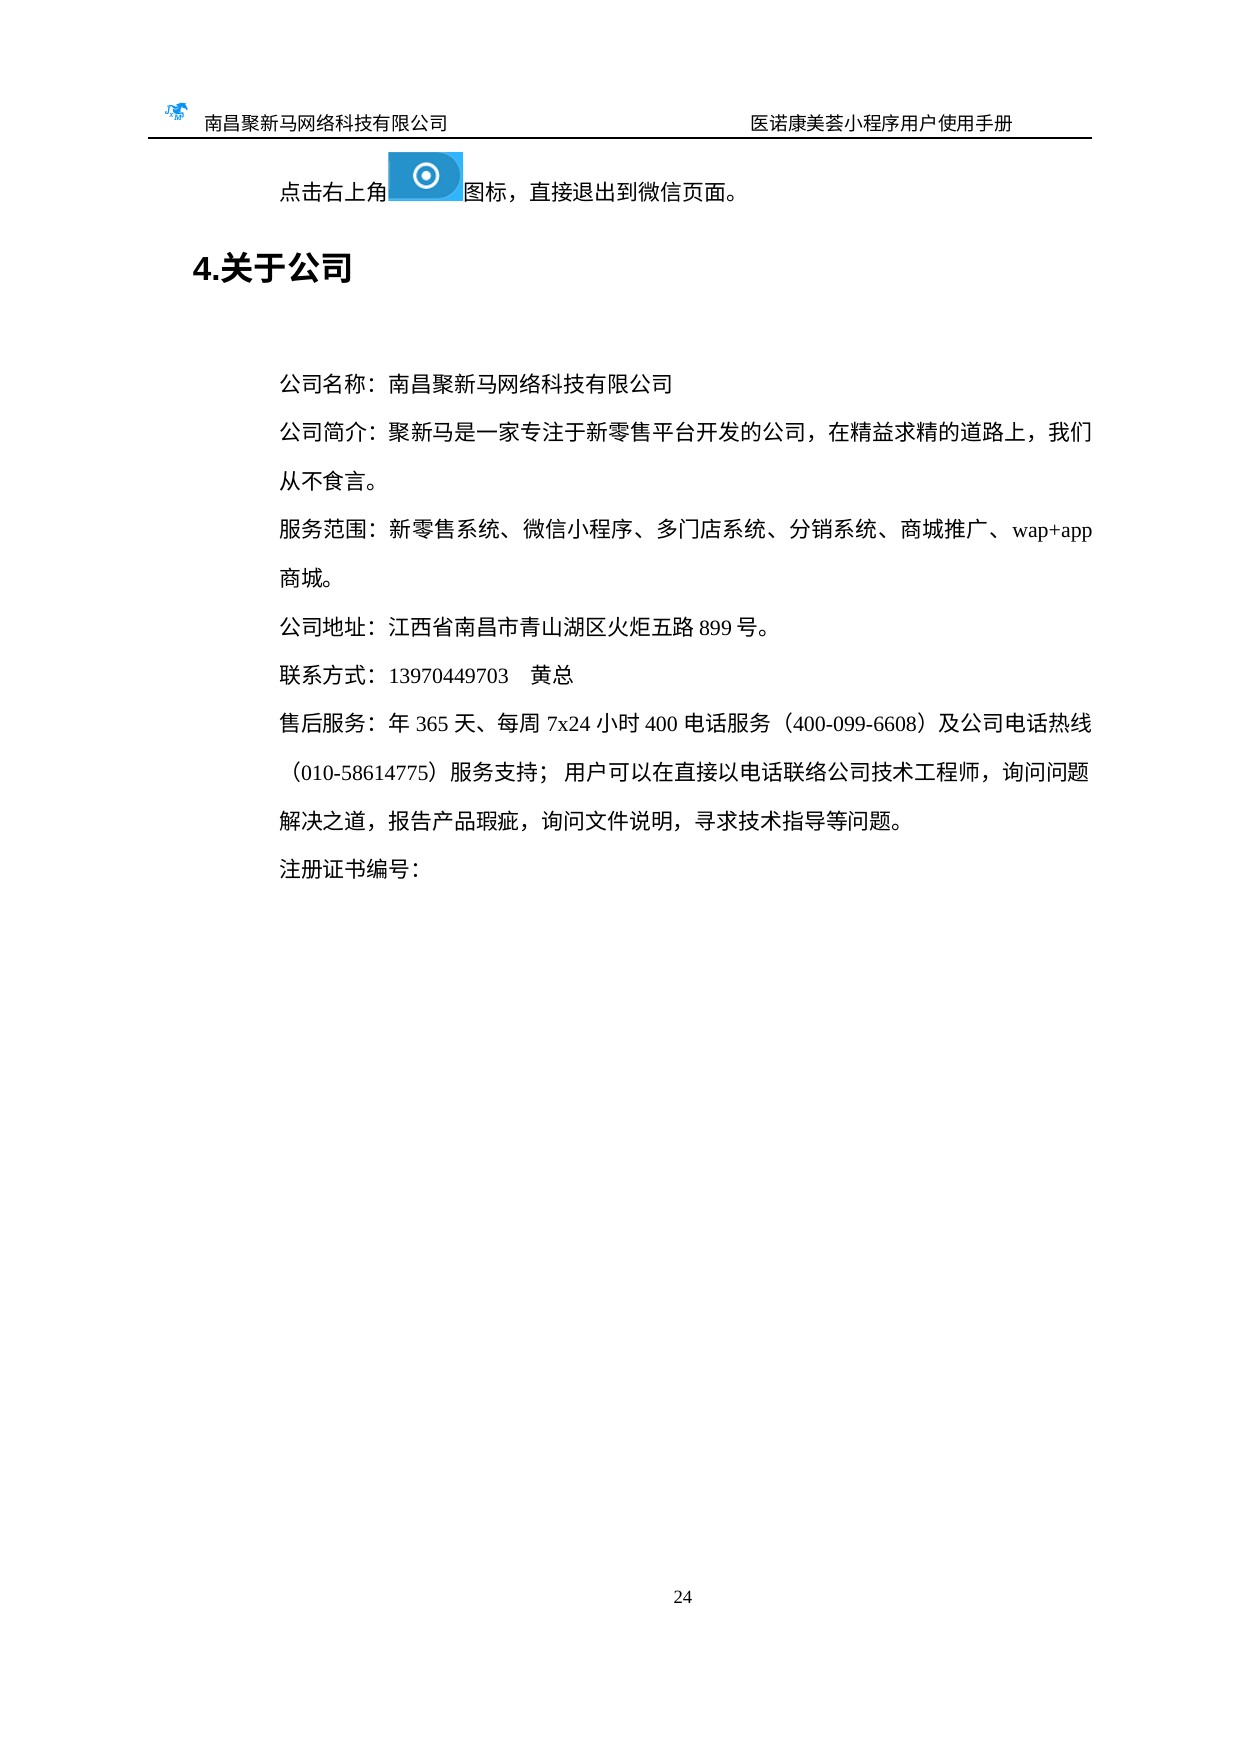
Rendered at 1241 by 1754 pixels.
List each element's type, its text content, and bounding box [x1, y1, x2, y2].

subtitle 4.关于公司 [193, 234, 1092, 299]
text 售后服务：年 365 天、每周 7x24 小时 400 电话服务（400-099-6608）及公司电话热线（010-58614775）服务支持； 用户可以在直接以电话联络公司技术工程师，询问问题 解决之道，报告产品瑕疵，询问文件说明，寻求技术指导等问题。 [279, 706, 1092, 836]
text 公司地址：江西省南昌市青山湖区火炬五路899号。 [235, 609, 1092, 642]
text 联系方式：13970449703 黄总 [235, 657, 1092, 690]
text 注册证书编号： [235, 852, 1092, 884]
picture [388, 152, 464, 201]
picture [147, 88, 204, 130]
text 点击右上角图标，直接退出到微信页面。 [235, 153, 1092, 218]
text 服务范围：新零售系统、微信小程序、多门店系统、分销系统、商城推广、wap+app商城。 [279, 512, 1092, 593]
text 公司名称：南昌聚新马网络科技有限公司 [235, 367, 1092, 399]
text 公司简介：聚新马是一家专注于新零售平台开发的公司，在精益求精的道路上，我们从不食言。 [279, 415, 1092, 496]
